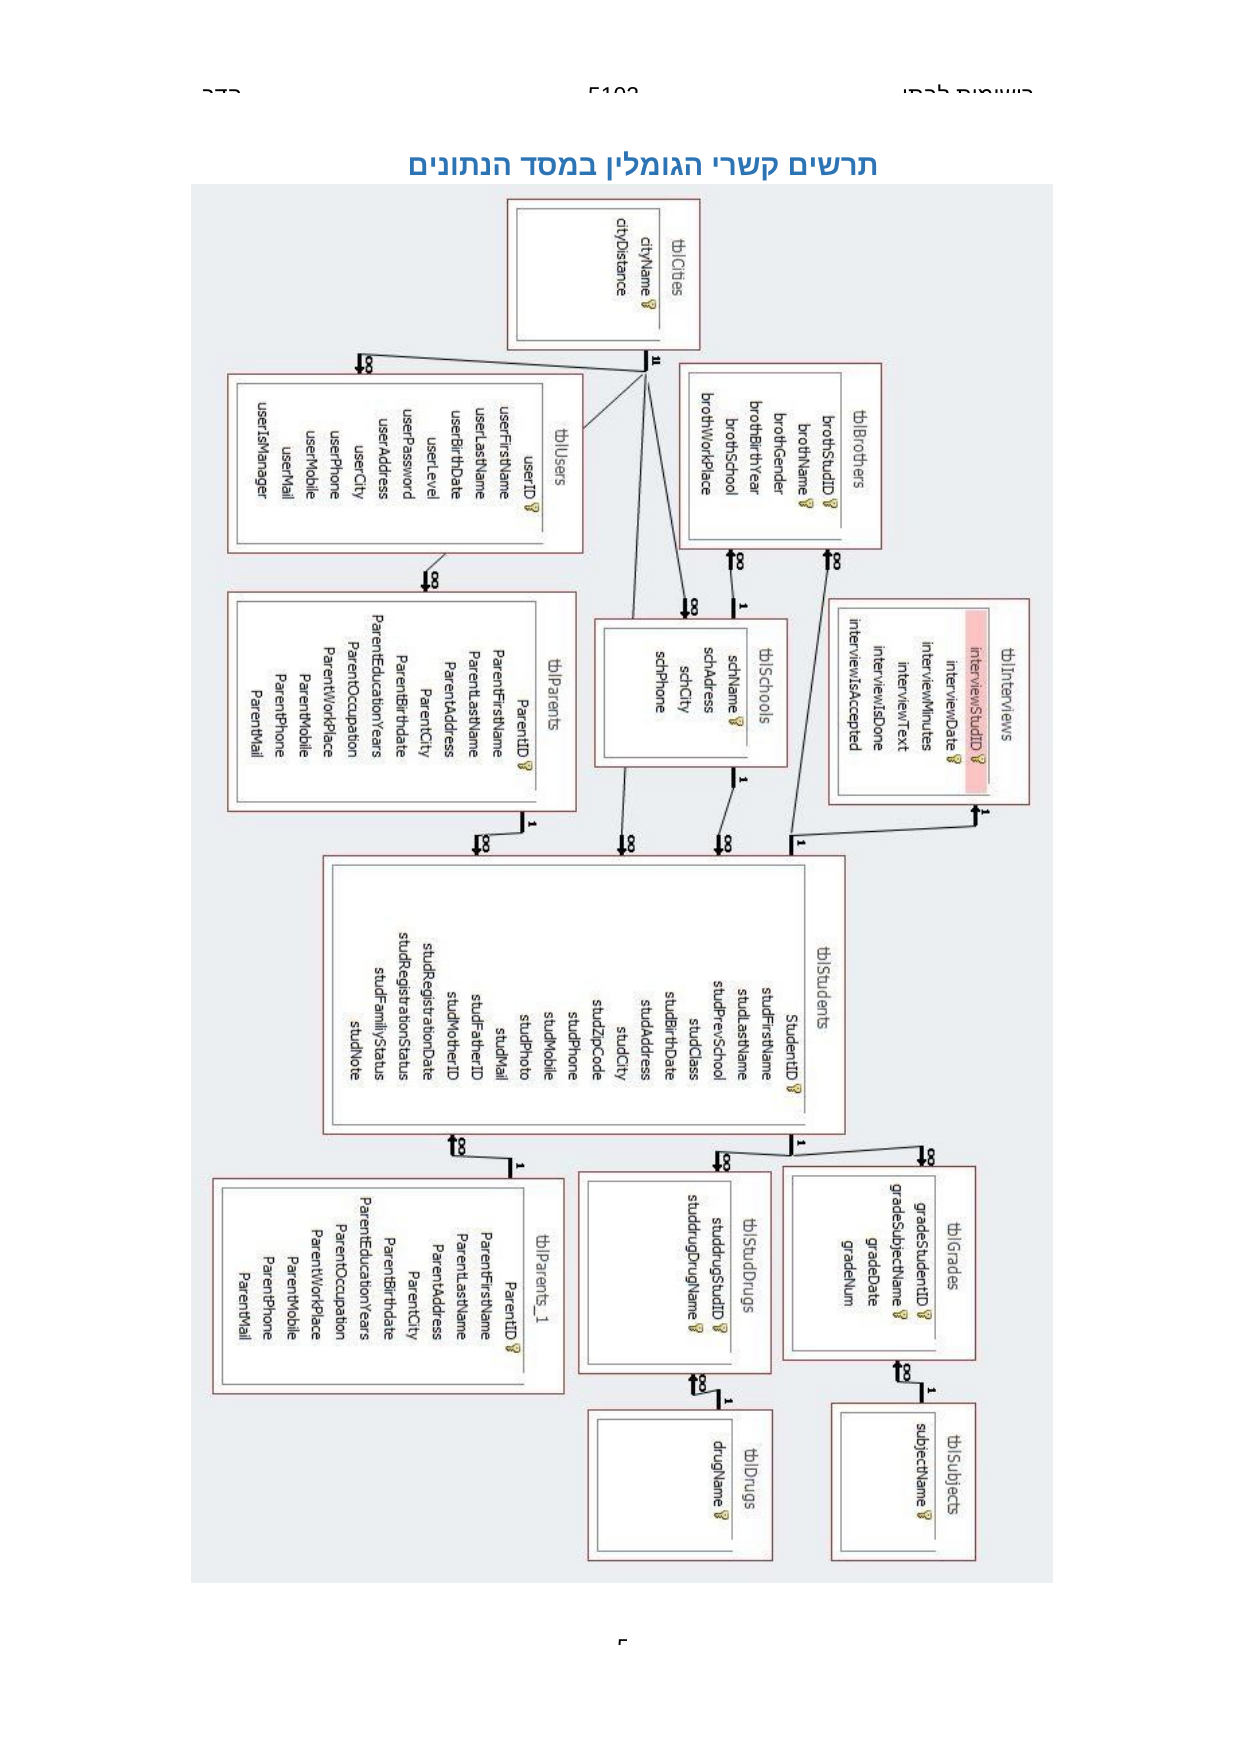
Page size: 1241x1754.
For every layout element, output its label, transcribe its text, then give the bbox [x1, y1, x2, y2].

subtitle תרשים קשרי הגומלין במסד הנתונים [408, 148, 1065, 181]
picture [191, 184, 1053, 1583]
